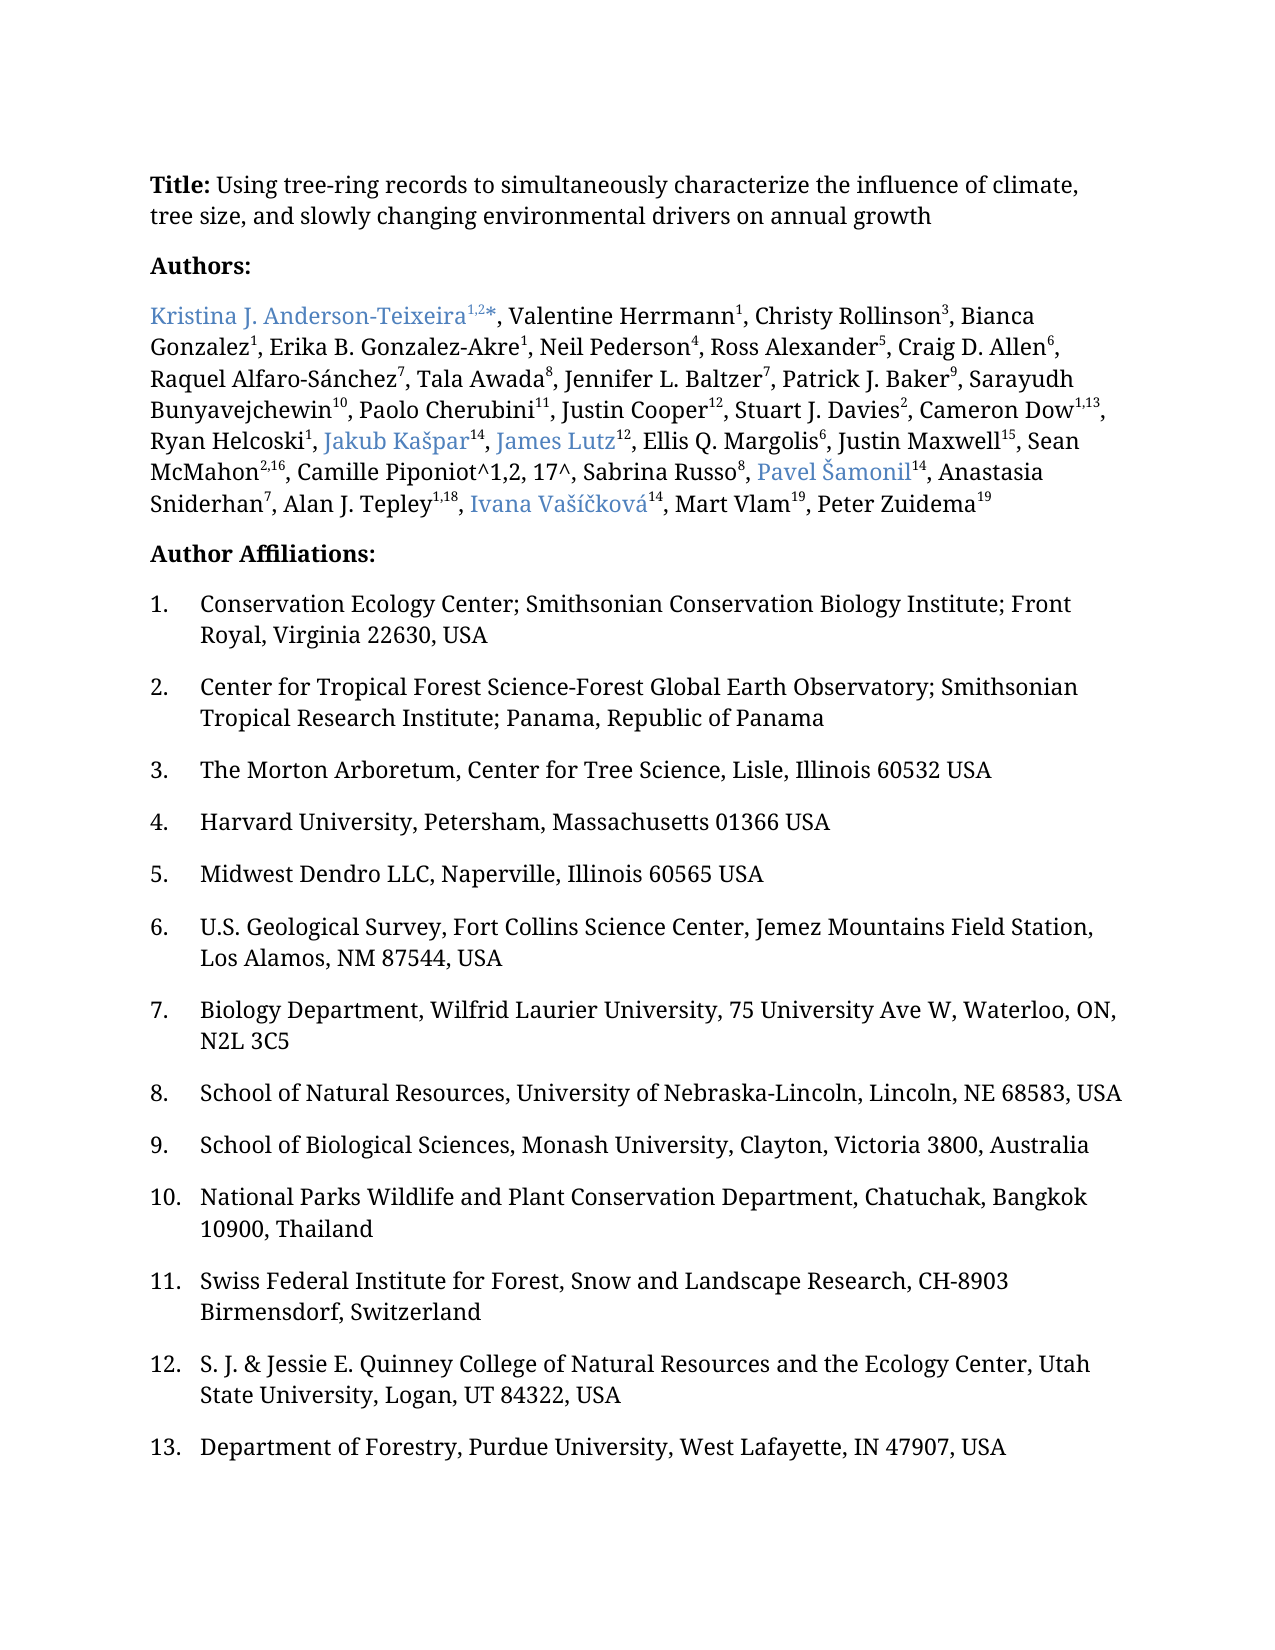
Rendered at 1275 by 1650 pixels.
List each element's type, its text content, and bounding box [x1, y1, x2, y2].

text Authors: [150, 250, 1125, 281]
list S. J. & Jessie E. Quinney College of Natural Resources and the Ecology Center, Utah State University, Logan, UT 84322, USA [150, 1348, 1125, 1410]
text Author Affiliations: [150, 537, 1125, 569]
list School of Biological Sciences, Monash University, Clayton, Victoria 3800, Australia [150, 1129, 1125, 1160]
list U.S. Geological Survey, Fort Collins Science Center, Jemez Mountains Field Station, Los Alamos, NM 87544, USA [150, 910, 1125, 973]
list Biology Department, Wilfrid Laurier University, 75 University Ave W, Waterloo, ON, N2L 3C5 [150, 994, 1125, 1056]
text Kristina J. Anderson-Teixeira1,2*, Valentine Herrmann1, Christy Rollinson3, Bianca Gonzalez1, Erika B. Gonzalez-Akre1, Neil Pederson4, Ross Alexander5, Craig D. Allen6, Raquel Alfaro-Sánchez7, Tala Awada8, Jennifer L. Baltzer7, Patrick J. Baker9, Sarayudh Bunyavejchewin10, Paolo Cherubini11, Justin Cooper12, Stuart J. Davies2, Cameron Dow1,13, Ryan Helcoski1, Jakub Kašpar14, James Lutz12, Ellis Q. Margolis6, Justin Maxwell15, Sean McMahon2,16, Camille Piponiot^1,2, 17^, Sabrina Russo8, Pavel Šamonil14, Anastasia Sniderhan7, Alan J. Tepley1,18, Ivana Vašíčková14, Mart Vlam19, Peter Zuidema19 [150, 300, 1125, 519]
list National Parks Wildlife and Plant Conservation Department, Chatuchak, Bangkok 10900, Thailand [150, 1181, 1125, 1244]
text Title: Using tree-ring records to simultaneously characterize the influence of climate, tree size, and slowly changing environmental drivers on annual growth [150, 169, 1125, 231]
list School of Natural Resources, University of Nebraska-Lincoln, Lincoln, NE 68583, USA [150, 1077, 1125, 1108]
list Conservation Ecology Center; Smithsonian Conservation Biology Institute; Front Royal, Virginia 22630, USA [150, 587, 1125, 650]
list Harvard University, Petersham, Massachusetts 01366 USA [150, 806, 1125, 837]
list Center for Tropical Forest Science-Forest Global Earth Observatory; Smithsonian Tropical Research Institute; Panama, Republic of Panama [150, 671, 1125, 733]
list Department of Forestry, Purdue University, West Lafayette, IN 47907, USA [150, 1431, 1125, 1462]
list Midwest Dendro LLC, Naperville, Illinois 60565 USA [150, 858, 1125, 889]
list The Morton Arboretum, Center for Tree Science, Lisle, Illinois 60532 USA [150, 754, 1125, 785]
list Swiss Federal Institute for Forest, Snow and Landscape Research, CH-8903 Birmensdorf, Switzerland [150, 1264, 1125, 1327]
